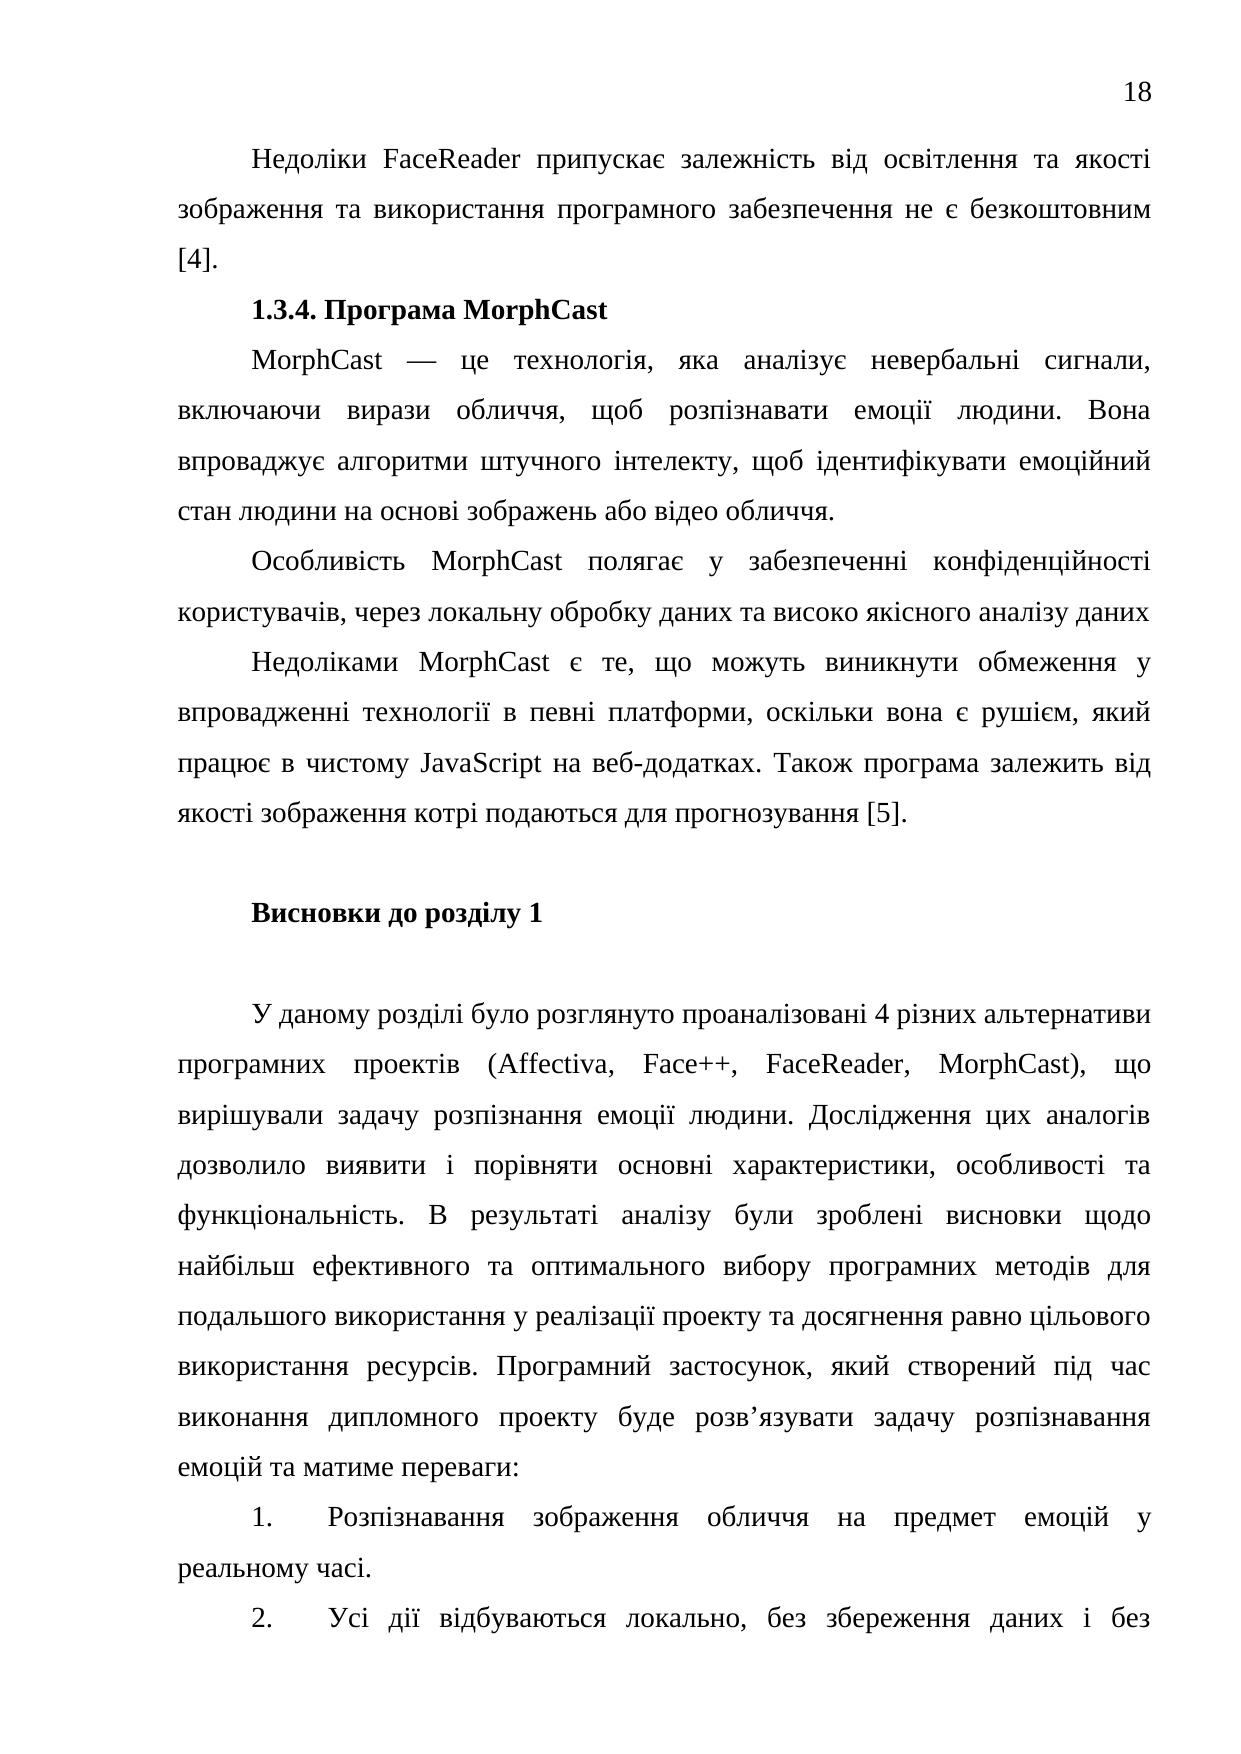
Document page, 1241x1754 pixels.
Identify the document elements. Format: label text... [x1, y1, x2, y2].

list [177, 1600, 1152, 1633]
text Недоліками MorphCast є те, що можуть виникнути обмеження у впровадженні технології в певні платформи, оскільки вона є рушієм, який працює в чистому JavaScript на веб-додатках. Також програма залежить від якості зображення котрі подаються для прогнозування [5]. [177, 644, 1152, 828]
text Недоліки FaceReader припускає залежність від освітлення та якості зображення та використання програмного забезпечення не є безкоштовним [4]. [177, 141, 1152, 275]
subtitle 1.3.4. Програма MorphCast [177, 292, 1152, 325]
text MorphCast — це технологія, яка аналізує невербальні сигнали, включаючи вирази обличчя, щоб розпізнавати емоції людини. Вона впроваджує алгоритми штучного інтелекту, щоб ідентифікувати емоційний стан людини на основі зображень або відео обличчя. [177, 342, 1152, 527]
list Розпізнавання зображення обличчя на предмет емоцій у реальному часі. [177, 1499, 1152, 1583]
subtitle Висновки до розділу 1 [177, 896, 1152, 929]
text Особливість MorphCast полягає у забезпеченні конфіденційності користувачів, через локальну обробку даних та високо якісного аналізу даних [177, 543, 1152, 627]
text У даному розділі було розглянуто проаналізовані 4 різних альтернативи програмних проектів (Affectiva, Face++, FaceReader, MorphCast), що вирішували задачу розпізнання емоції людини. Дослідження цих аналогів дозволило виявити і порівняти основні характеристики, особливості та функціональність. В результаті аналізу були зроблені висновки щодо найбільш ефективного та оптимального вибору програмних методів для подальшого використання у реалізації проекту та досягнення равно цільового використання ресурсів. Програмний застосунок, який створений під час виконання дипломного проекту буде розв’язувати задачу розпізнавання емоцій та матиме переваги: [177, 996, 1152, 1483]
